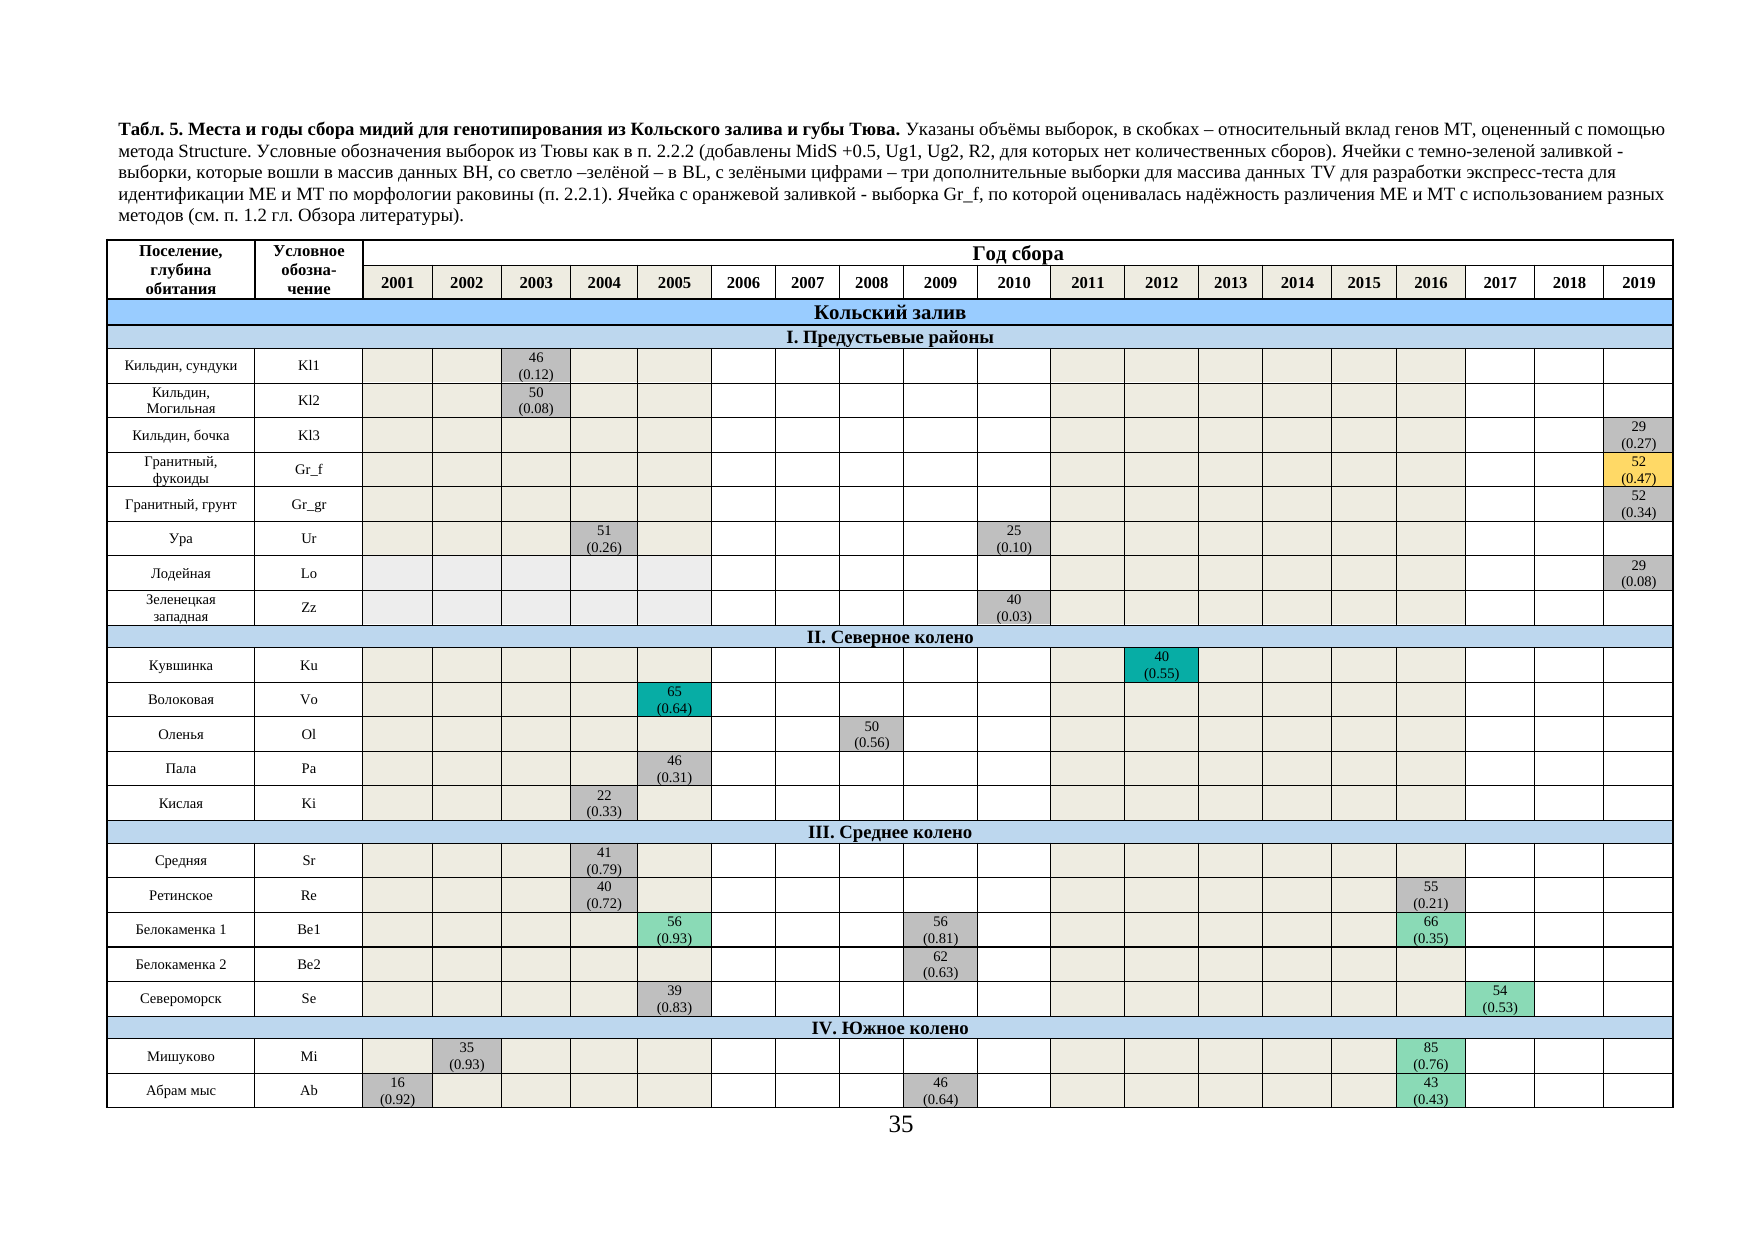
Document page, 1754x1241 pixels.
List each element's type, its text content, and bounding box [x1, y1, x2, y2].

table_cell [1263, 349, 1331, 382]
table_cell 2007 [776, 266, 839, 298]
table_cell [1263, 648, 1331, 682]
table_cell [1604, 752, 1672, 785]
table_cell [1332, 522, 1396, 555]
table_cell Североморск [108, 982, 254, 1016]
table_cell [904, 717, 977, 751]
table_cell Белокаменка 1 [108, 913, 254, 946]
table_cell [840, 418, 903, 452]
table_cell 2002 [433, 266, 501, 298]
table_cell 2004 [571, 266, 637, 298]
table_cell [978, 982, 1050, 1016]
table_cell [1535, 982, 1603, 1016]
table_cell [1332, 844, 1396, 877]
table_cell [1263, 948, 1331, 981]
table_cell [433, 982, 501, 1016]
table_cell [571, 384, 637, 417]
table_cell [1332, 717, 1396, 751]
table_cell 35 (0.93) [433, 1039, 501, 1073]
table_cell 52 (0.34) [1604, 487, 1672, 521]
table_cell [363, 982, 432, 1016]
table_cell [363, 844, 432, 877]
table_cell [1535, 453, 1603, 486]
table_cell [1263, 1074, 1331, 1107]
table_cell [1263, 556, 1331, 590]
table_cell 66 (0.35) [1397, 913, 1465, 946]
table_cell [978, 1039, 1050, 1073]
table_cell [638, 487, 711, 521]
table_cell 40 (0.03) [978, 591, 1050, 624]
table_cell Kl3 [255, 418, 362, 452]
table_cell [638, 844, 711, 877]
table_cell IV. Южное колено [108, 1017, 1672, 1038]
table_cell [1125, 878, 1198, 912]
table_cell [1125, 522, 1198, 555]
table_cell [1263, 487, 1331, 521]
table_cell [978, 1074, 1050, 1107]
table_cell 2018 [1535, 266, 1603, 298]
table_cell [904, 648, 977, 682]
table_cell Gr_gr [255, 487, 362, 521]
table_cell 40 (0.55) [1125, 648, 1198, 682]
table_cell [363, 1039, 432, 1073]
table_cell [840, 913, 903, 946]
table_cell [1125, 683, 1198, 716]
table_cell Ab [255, 1074, 362, 1107]
table_cell [978, 556, 1050, 590]
table_cell Гранитный, фукоиды [108, 453, 254, 486]
table_cell Зеленецкая западная [108, 591, 254, 624]
table_cell [712, 453, 775, 486]
table_cell [1332, 591, 1396, 624]
table_cell [1397, 418, 1465, 452]
table_cell [1125, 844, 1198, 877]
table_cell Re [255, 878, 362, 912]
table_cell [840, 878, 903, 912]
table_cell [978, 683, 1050, 716]
table_cell [1397, 717, 1465, 751]
table_cell [363, 717, 432, 751]
table_cell [1199, 786, 1262, 820]
table_cell [571, 1074, 637, 1107]
table_cell [1397, 786, 1465, 820]
table_cell [433, 948, 501, 981]
table_cell [1051, 1039, 1124, 1073]
table_cell [1263, 418, 1331, 452]
table_cell [638, 1074, 711, 1107]
table_cell 2015 [1332, 266, 1396, 298]
table_cell Кувшинка [108, 648, 254, 682]
table_cell [1125, 556, 1198, 590]
table_cell II. Северное колено [108, 626, 1672, 647]
table_cell [1332, 982, 1396, 1016]
table_cell [502, 1074, 570, 1107]
table_cell [571, 648, 637, 682]
table_cell [571, 453, 637, 486]
table_cell [363, 948, 432, 981]
table_cell [1332, 878, 1396, 912]
table_cell [1051, 487, 1124, 521]
table_cell [840, 522, 903, 555]
table_cell [433, 913, 501, 946]
table_cell [712, 384, 775, 417]
table_cell [1199, 487, 1262, 521]
table_cell [712, 752, 775, 785]
table_cell 56 (0.81) [904, 913, 977, 946]
table_cell [433, 752, 501, 785]
table_cell [1466, 1039, 1534, 1073]
table_cell [433, 878, 501, 912]
table_cell [1604, 844, 1672, 877]
table_cell [1604, 717, 1672, 751]
table_cell [904, 591, 977, 624]
table_cell [904, 418, 977, 452]
table_cell [1535, 948, 1603, 981]
table_cell Гранитный, грунт [108, 487, 254, 521]
table_cell [1051, 556, 1124, 590]
table_cell [1051, 453, 1124, 486]
table_cell Be2 [255, 948, 362, 981]
table_cell 65 (0.64) [638, 683, 711, 716]
table_cell Кислая [108, 786, 254, 820]
table_cell [571, 418, 637, 452]
table_cell [502, 683, 570, 716]
table_cell 25 (0.10) [978, 522, 1050, 555]
table_cell [571, 349, 637, 382]
table_cell [638, 384, 711, 417]
table_cell [840, 487, 903, 521]
table_cell [1051, 1074, 1124, 1107]
table_cell [1199, 1074, 1262, 1107]
table_cell [1466, 522, 1534, 555]
table_cell [1332, 913, 1396, 946]
table_cell [904, 453, 977, 486]
table_cell [1125, 1074, 1198, 1107]
table_cell [840, 384, 903, 417]
table_cell [840, 752, 903, 785]
table_cell [1199, 1039, 1262, 1073]
table_cell [1199, 752, 1262, 785]
table_cell [1397, 683, 1465, 716]
table_cell [1051, 786, 1124, 820]
table_cell [712, 913, 775, 946]
table_cell [571, 556, 637, 590]
table_cell Лодейная [108, 556, 254, 590]
table_cell Ретинское [108, 878, 254, 912]
table_cell 2010 [978, 266, 1050, 298]
table_cell [712, 982, 775, 1016]
table_cell 55 (0.21) [1397, 878, 1465, 912]
table_cell [1332, 752, 1396, 785]
table_cell [1199, 948, 1262, 981]
table_cell [1332, 384, 1396, 417]
table_cell [776, 648, 839, 682]
table_cell [1125, 591, 1198, 624]
table_cell [1397, 591, 1465, 624]
table_cell [904, 982, 977, 1016]
table_cell [776, 1074, 839, 1107]
table_cell [1604, 1039, 1672, 1073]
table_cell 46 (0.31) [638, 752, 711, 785]
table_cell 51 (0.26) [571, 522, 637, 555]
table_cell [502, 522, 570, 555]
table_cell [1466, 913, 1534, 946]
table_cell [1199, 913, 1262, 946]
table_cell [1604, 948, 1672, 981]
table_cell III. Среднее колено [108, 821, 1672, 843]
table_cell [776, 913, 839, 946]
table_cell [1125, 418, 1198, 452]
table_cell 29 (0.08) [1604, 556, 1672, 590]
table_cell [363, 487, 432, 521]
table_cell [1466, 752, 1534, 785]
table_cell Sr [255, 844, 362, 877]
table_cell [1263, 384, 1331, 417]
table_cell [433, 556, 501, 590]
table_cell Vo [255, 683, 362, 716]
table_header Поселение, глубина обитания [108, 241, 254, 298]
table_cell [840, 591, 903, 624]
table_cell [840, 453, 903, 486]
table_cell [638, 556, 711, 590]
table_cell Кильдин, сундуки [108, 349, 254, 382]
table_cell [363, 349, 432, 382]
table_cell [776, 878, 839, 912]
table_cell [1535, 556, 1603, 590]
table_cell [1332, 418, 1396, 452]
table_cell [1604, 786, 1672, 820]
table_cell [1466, 1074, 1534, 1107]
table_cell [1332, 648, 1396, 682]
table_cell [502, 453, 570, 486]
table_cell 2011 [1051, 266, 1124, 298]
table_cell [502, 556, 570, 590]
table_cell [978, 786, 1050, 820]
table_cell [1125, 349, 1198, 382]
table_cell [363, 786, 432, 820]
table_cell [363, 522, 432, 555]
table_cell [433, 384, 501, 417]
table_cell [1125, 913, 1198, 946]
table_cell [776, 786, 839, 820]
table_cell [776, 752, 839, 785]
table_cell [1199, 717, 1262, 751]
table_cell Ki [255, 786, 362, 820]
table_cell [1051, 522, 1124, 555]
table_cell [1535, 878, 1603, 912]
table_cell Ku [255, 648, 362, 682]
table_cell [1397, 948, 1465, 981]
table_cell [433, 418, 501, 452]
table_cell [1604, 648, 1672, 682]
table_cell [433, 786, 501, 820]
table_cell Ol [255, 717, 362, 751]
table_cell [978, 913, 1050, 946]
table_cell 50 (0.56) [840, 717, 903, 751]
table_cell Средняя [108, 844, 254, 877]
table_cell [1535, 1039, 1603, 1073]
table_cell [1125, 752, 1198, 785]
table_cell 2014 [1263, 266, 1331, 298]
table_cell [978, 384, 1050, 417]
table_cell [638, 948, 711, 981]
table_cell [1466, 717, 1534, 751]
table_cell [502, 591, 570, 624]
table_cell [712, 556, 775, 590]
table_cell [1332, 786, 1396, 820]
table_cell [571, 1039, 637, 1073]
table_cell [904, 752, 977, 785]
table_cell [638, 878, 711, 912]
table_cell 16 (0.92) [363, 1074, 432, 1107]
table_cell [433, 683, 501, 716]
table_cell [1125, 487, 1198, 521]
table_cell [1535, 648, 1603, 682]
table_cell [363, 591, 432, 624]
table_cell [1199, 384, 1262, 417]
table_cell [1535, 349, 1603, 382]
table_cell [1604, 683, 1672, 716]
table_cell [1535, 591, 1603, 624]
table_cell 2009 [904, 266, 977, 298]
table_cell [1125, 948, 1198, 981]
table_cell [712, 1039, 775, 1073]
table_cell [502, 982, 570, 1016]
table_cell 29 (0.27) [1604, 418, 1672, 452]
table_cell [1466, 591, 1534, 624]
table_cell Ура [108, 522, 254, 555]
table_cell [433, 487, 501, 521]
table_cell [1466, 786, 1534, 820]
table_cell [1263, 591, 1331, 624]
table_cell [1466, 556, 1534, 590]
table_cell [776, 556, 839, 590]
table_cell Кильдин, бочка [108, 418, 254, 452]
table_cell [904, 1039, 977, 1073]
table_cell [502, 487, 570, 521]
table_cell [1199, 522, 1262, 555]
table_cell [1199, 591, 1262, 624]
table_cell [1466, 487, 1534, 521]
table_cell [776, 487, 839, 521]
table_cell [1535, 786, 1603, 820]
table_cell [712, 418, 775, 452]
table_cell [1051, 418, 1124, 452]
table_cell [433, 844, 501, 877]
table_cell [1199, 982, 1262, 1016]
table_cell [1051, 591, 1124, 624]
table_cell [904, 683, 977, 716]
table_cell [1051, 683, 1124, 716]
table_cell [1263, 1039, 1331, 1073]
table_cell Оленья [108, 717, 254, 751]
table_cell [363, 878, 432, 912]
table_cell [638, 786, 711, 820]
table_cell [571, 752, 637, 785]
table_cell [571, 717, 637, 751]
table_cell [502, 948, 570, 981]
table_header Год сбора [364, 241, 1672, 264]
table_cell [1051, 878, 1124, 912]
table_cell [1263, 913, 1331, 946]
table_cell [712, 683, 775, 716]
table_cell 56 (0.93) [638, 913, 711, 946]
table_cell 2006 [712, 266, 775, 298]
table_cell [1051, 349, 1124, 382]
table_cell [712, 717, 775, 751]
table_cell [1397, 453, 1465, 486]
table_cell [1263, 786, 1331, 820]
table_cell [433, 717, 501, 751]
table_cell [840, 948, 903, 981]
table_cell [978, 349, 1050, 382]
table_cell [840, 786, 903, 820]
table_cell [363, 453, 432, 486]
table_cell [1051, 648, 1124, 682]
table_cell [840, 556, 903, 590]
table_cell 41 (0.79) [571, 844, 637, 877]
text Табл. 5. Места и годы сбора мидий для генотипирования из Кольского залива и губы Тюва. Указаны объёмы выборок, в скобках – относительный вклад генов МТ, оцененный с помощью метода Structure. Условные обозначения выборок из Тювы как в п. 2.2.2 (добавлены MidS +0.5, Ug1, Ug2, R2, для которых нет количественных сборов). Ячейки с темно-зеленой заливкой - выборки, которые вошли в массив данных BH, со светло –зелёной – в BL, с зелёными цифрами – три дополнительные выборки для массива данных TV для разработки экспресс-теста для идентификации МЕ и MТ по морфологии раковины (п. 2.2.1). Ячейка с оранжевой заливкой - выборка Gr_f, по которой оценивалась надёжность различения МЕ и МТ с использованием разных методов (см. п. 1.2 гл. Обзора литературы). [118, 118, 1683, 226]
table_cell 2016 [1397, 266, 1465, 298]
table_cell 40 (0.72) [571, 878, 637, 912]
table_cell [502, 844, 570, 877]
table_cell Kl1 [255, 349, 362, 382]
table_cell [776, 1039, 839, 1073]
table_cell 52 (0.47) [1604, 453, 1672, 486]
table_cell [1604, 982, 1672, 1016]
table_cell [1199, 844, 1262, 877]
table_cell [712, 786, 775, 820]
table_cell [1332, 453, 1396, 486]
table_cell [571, 913, 637, 946]
table_cell [1604, 591, 1672, 624]
table_cell [840, 1039, 903, 1073]
table_cell [840, 648, 903, 682]
table_cell [1263, 982, 1331, 1016]
table_cell [1466, 683, 1534, 716]
table_cell Be1 [255, 913, 362, 946]
table_cell [712, 487, 775, 521]
table_cell [776, 683, 839, 716]
table_cell [1051, 982, 1124, 1016]
table_cell [1263, 717, 1331, 751]
table_cell 50 (0.08) [502, 384, 570, 417]
table_cell [1535, 717, 1603, 751]
table_cell [1199, 453, 1262, 486]
table_cell Mi [255, 1039, 362, 1073]
table_cell [1051, 913, 1124, 946]
table_cell [433, 349, 501, 382]
table_cell 2001 [364, 266, 432, 298]
table_cell [1051, 752, 1124, 785]
table_cell [1397, 349, 1465, 382]
table_cell [1535, 487, 1603, 521]
table_cell [1263, 453, 1331, 486]
table_cell [904, 522, 977, 555]
table_cell [502, 786, 570, 820]
table_cell [978, 418, 1050, 452]
table_cell [1199, 349, 1262, 382]
table_cell [840, 683, 903, 716]
table_cell Zz [255, 591, 362, 624]
table_cell [1125, 786, 1198, 820]
table_cell [502, 878, 570, 912]
table_cell [1125, 453, 1198, 486]
table_cell 2017 [1466, 266, 1534, 298]
table_cell [1125, 1039, 1198, 1073]
table_cell [363, 683, 432, 716]
table_cell [712, 844, 775, 877]
table_cell [638, 522, 711, 555]
table_cell [502, 1039, 570, 1073]
table_cell [363, 418, 432, 452]
table_cell [1199, 648, 1262, 682]
table_cell [904, 844, 977, 877]
table_cell [638, 591, 711, 624]
table_cell 2008 [840, 266, 903, 298]
table_cell [904, 487, 977, 521]
table_cell [638, 717, 711, 751]
table_cell [1535, 522, 1603, 555]
table_cell [571, 683, 637, 716]
table_cell [712, 948, 775, 981]
table_cell 43 (0.43) [1397, 1074, 1465, 1107]
table_cell Kl2 [255, 384, 362, 417]
table_cell [978, 948, 1050, 981]
table_cell [1199, 878, 1262, 912]
table_cell [1604, 384, 1672, 417]
table_cell 46 (0.12) [502, 349, 570, 382]
table_cell [1397, 384, 1465, 417]
table_cell 2012 [1125, 266, 1198, 298]
table_cell [776, 418, 839, 452]
table_cell 2019 [1604, 266, 1672, 298]
table_cell [1466, 384, 1534, 417]
table_cell [1604, 1074, 1672, 1107]
table_cell [1332, 349, 1396, 382]
table_cell [978, 844, 1050, 877]
table_cell 22 (0.33) [571, 786, 637, 820]
table_cell [1535, 913, 1603, 946]
table_cell [776, 948, 839, 981]
table_cell [1397, 522, 1465, 555]
table_cell [363, 913, 432, 946]
table_cell [433, 522, 501, 555]
table_cell [1535, 752, 1603, 785]
table_cell 54 (0.53) [1466, 982, 1534, 1016]
table_cell [904, 349, 977, 382]
table_cell [840, 982, 903, 1016]
table_cell [776, 349, 839, 382]
table_cell [978, 752, 1050, 785]
table_cell [433, 1074, 501, 1107]
table_cell [840, 349, 903, 382]
table_cell [1125, 982, 1198, 1016]
table_cell 85 (0.76) [1397, 1039, 1465, 1073]
table_cell [776, 982, 839, 1016]
table_cell [1397, 556, 1465, 590]
table_cell [433, 591, 501, 624]
table_cell [1125, 384, 1198, 417]
table_cell [712, 878, 775, 912]
table_cell [904, 878, 977, 912]
table_cell Кильдин, Могильная [108, 384, 254, 417]
table_cell Белокаменка 2 [108, 948, 254, 981]
table_cell [776, 453, 839, 486]
table_cell [712, 349, 775, 382]
table_cell [571, 487, 637, 521]
table_cell Gr_f [255, 453, 362, 486]
table_cell [1466, 948, 1534, 981]
table_cell [1263, 878, 1331, 912]
table_cell [1332, 487, 1396, 521]
table_cell [433, 453, 501, 486]
table_cell [1466, 878, 1534, 912]
table_cell [904, 556, 977, 590]
table_cell [1199, 418, 1262, 452]
table_cell [712, 522, 775, 555]
table_cell [1051, 384, 1124, 417]
table_cell [1604, 878, 1672, 912]
table_cell [363, 752, 432, 785]
table_cell [904, 384, 977, 417]
table_cell [1332, 1074, 1396, 1107]
table_cell [776, 591, 839, 624]
table_cell [1397, 648, 1465, 682]
table_cell [363, 384, 432, 417]
table_cell I. Предустьевые районы [108, 326, 1672, 348]
table_cell [1535, 418, 1603, 452]
table_cell [638, 648, 711, 682]
table_cell [638, 418, 711, 452]
table_cell [1051, 948, 1124, 981]
table_cell Lo [255, 556, 362, 590]
table_cell 39 (0.83) [638, 982, 711, 1016]
table_cell [638, 349, 711, 382]
table_cell [1535, 683, 1603, 716]
table_cell Абрам мыс [108, 1074, 254, 1107]
table_cell [776, 717, 839, 751]
table_cell [1604, 913, 1672, 946]
table_cell Пала [108, 752, 254, 785]
table_cell Pa [255, 752, 362, 785]
table_cell [571, 982, 637, 1016]
table_cell 2005 [638, 266, 711, 298]
table_cell [776, 522, 839, 555]
table_cell 46 (0.64) [904, 1074, 977, 1107]
table_header Условное обозна- чение [256, 241, 362, 298]
table_cell [1535, 844, 1603, 877]
table_cell [1397, 487, 1465, 521]
table_cell [1604, 349, 1672, 382]
table_cell [1397, 752, 1465, 785]
table_cell [978, 648, 1050, 682]
table_cell [1535, 384, 1603, 417]
table_cell [776, 844, 839, 877]
table_cell [1466, 349, 1534, 382]
table_cell [571, 948, 637, 981]
table_cell [1332, 1039, 1396, 1073]
table_cell [712, 648, 775, 682]
table_cell [1332, 683, 1396, 716]
table_cell [1263, 683, 1331, 716]
table_cell Ur [255, 522, 362, 555]
table_cell [1466, 418, 1534, 452]
table_cell [712, 591, 775, 624]
table_cell [1397, 844, 1465, 877]
table_cell [638, 1039, 711, 1073]
table_cell [840, 1074, 903, 1107]
table_cell [502, 648, 570, 682]
table_cell [1397, 982, 1465, 1016]
table_cell [1466, 844, 1534, 877]
table_cell [776, 384, 839, 417]
table_cell [904, 786, 977, 820]
table_cell [1125, 717, 1198, 751]
table_cell [1466, 453, 1534, 486]
table_cell Кольский залив [108, 300, 1672, 324]
table_cell [1199, 556, 1262, 590]
table_cell Волоковая [108, 683, 254, 716]
table_cell Мишуково [108, 1039, 254, 1073]
table_cell [978, 487, 1050, 521]
table_cell [978, 453, 1050, 486]
table_cell 62 (0.63) [904, 948, 977, 981]
table_cell [502, 717, 570, 751]
table_cell [502, 752, 570, 785]
table_cell [712, 1074, 775, 1107]
table_cell [1263, 844, 1331, 877]
table_cell [1263, 752, 1331, 785]
table_cell [1535, 1074, 1603, 1107]
table_cell [433, 648, 501, 682]
table_cell [978, 717, 1050, 751]
table_cell [571, 591, 637, 624]
table_cell [1332, 948, 1396, 981]
table_cell [1466, 648, 1534, 682]
table_cell [363, 648, 432, 682]
table_cell [638, 453, 711, 486]
table_cell 2003 [502, 266, 570, 298]
table_cell [502, 418, 570, 452]
table_cell [502, 913, 570, 946]
table_cell [1199, 683, 1262, 716]
table_cell [363, 556, 432, 590]
table_cell [1604, 522, 1672, 555]
table_cell Se [255, 982, 362, 1016]
table_cell [1332, 556, 1396, 590]
table_cell [1051, 717, 1124, 751]
table_cell [840, 844, 903, 877]
table_cell [1051, 844, 1124, 877]
table_cell [1263, 522, 1331, 555]
table_cell 2013 [1199, 266, 1262, 298]
table_cell [978, 878, 1050, 912]
